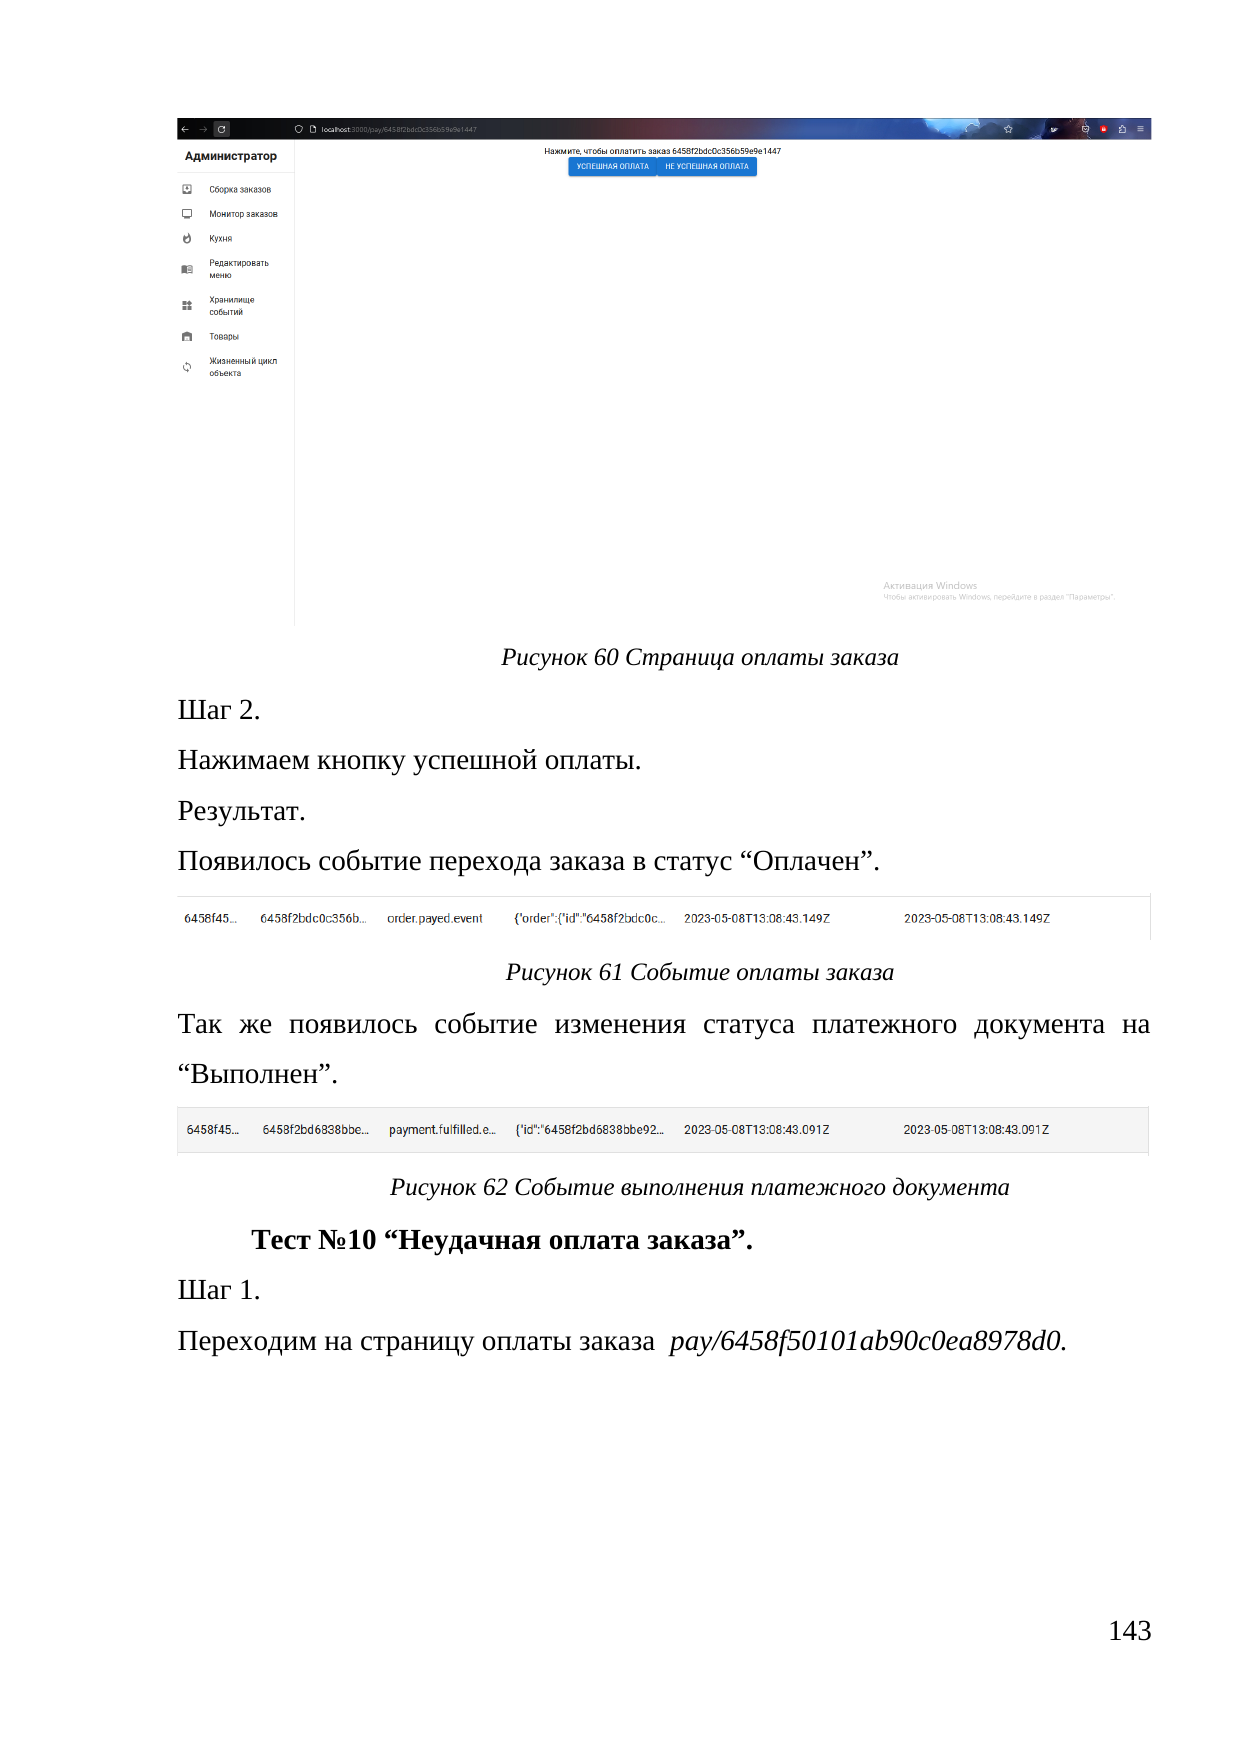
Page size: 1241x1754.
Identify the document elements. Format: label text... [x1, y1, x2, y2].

picture [177, 893, 1152, 940]
text Шаг 2. [177, 692, 1152, 726]
picture [177, 118, 1152, 626]
picture [177, 1106, 1152, 1156]
text Результат. [177, 793, 1152, 826]
text Появилось событие перехода заказа в статус “Оплачен”. [177, 843, 1152, 877]
text Так же появилось событие изменения статуса платежного документа на “Выполнен”. [177, 1006, 1152, 1090]
text Переходим на страницу оплаты заказа pay/6458f50101ab90c0ea8978d0. [177, 1323, 1152, 1356]
text Шаг 1. [177, 1272, 1152, 1306]
text Нажимаем кнопку успешной оплаты. [177, 742, 1152, 776]
subtitle Тест №10 “Неудачная оплата заказа”. [177, 1222, 1152, 1256]
